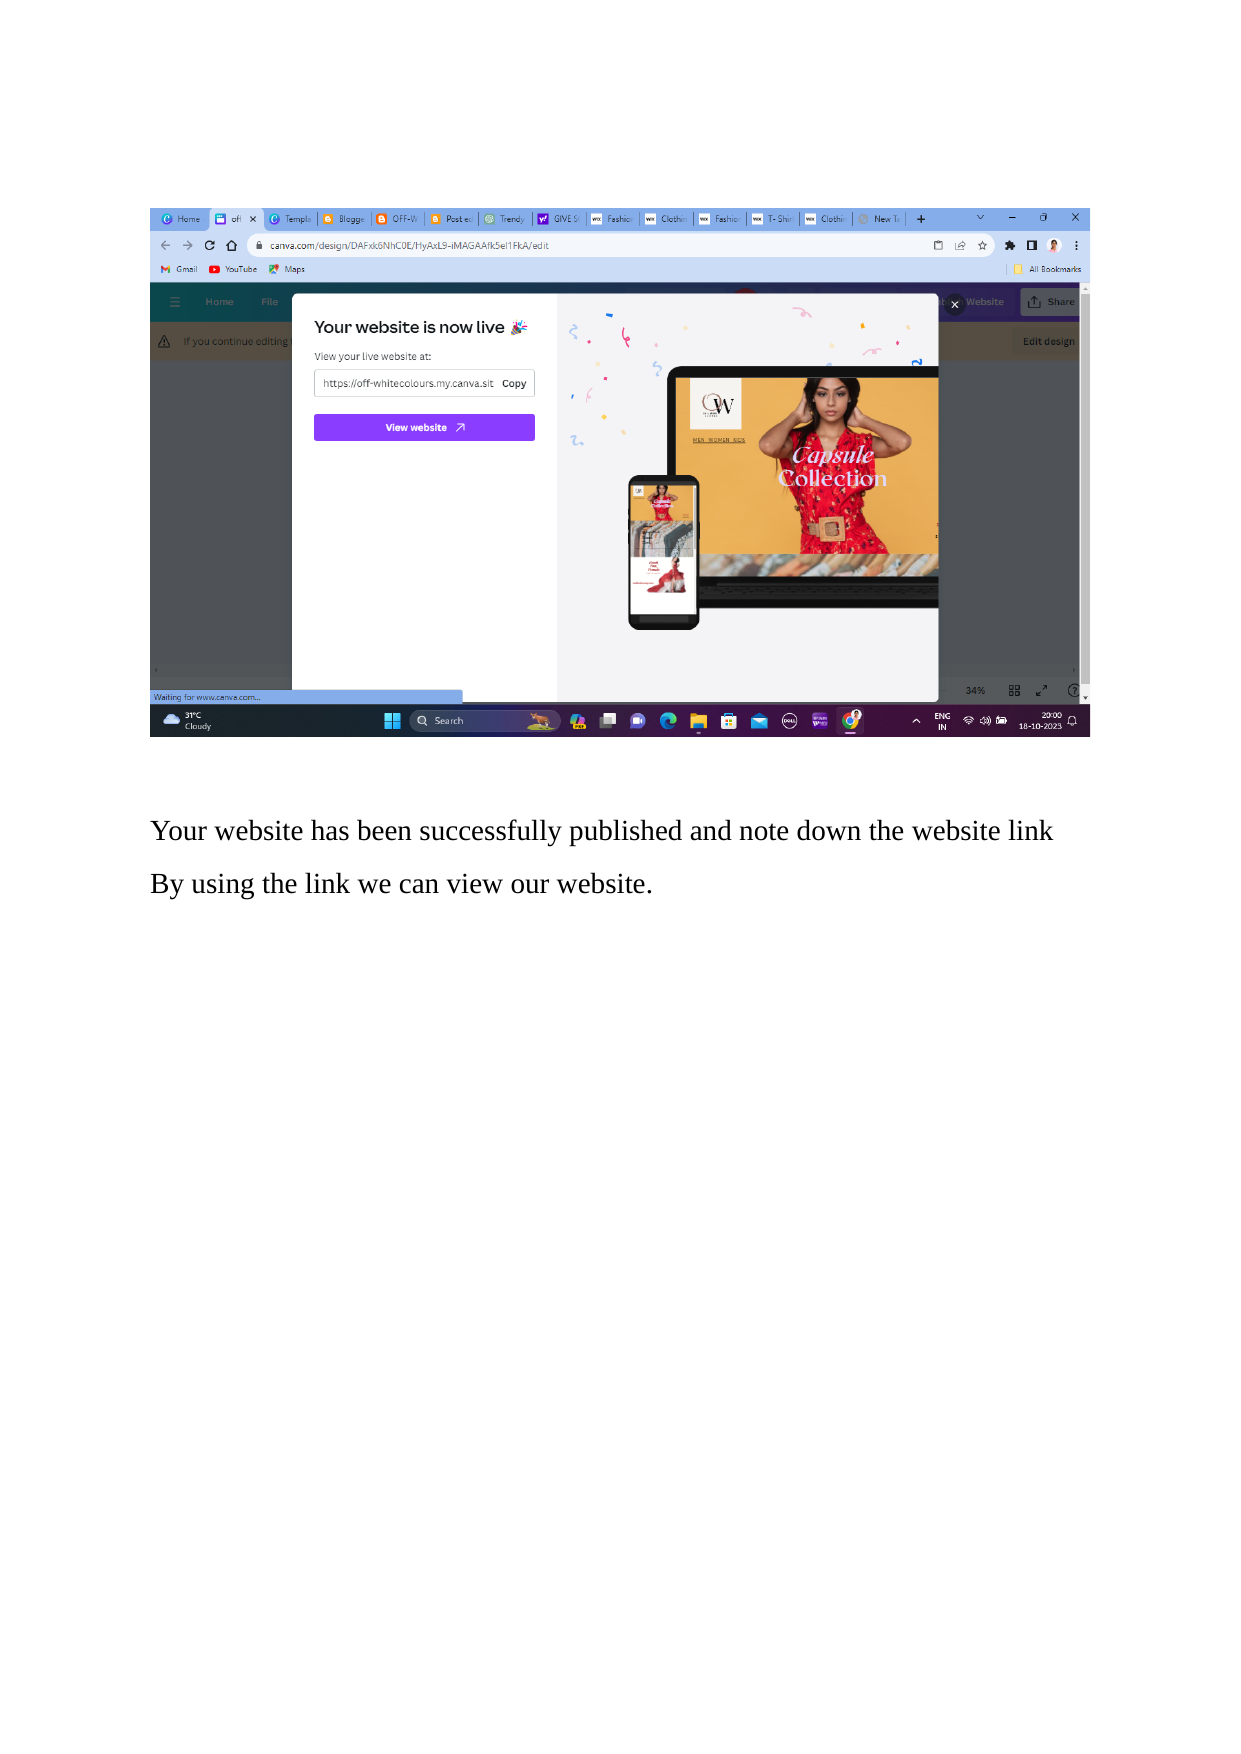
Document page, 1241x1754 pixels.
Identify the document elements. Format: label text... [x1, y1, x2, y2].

text By using the link we can view our website. [150, 866, 1090, 900]
text Your website has been successfully published and note down the website link [150, 813, 1090, 847]
picture [150, 208, 1091, 737]
